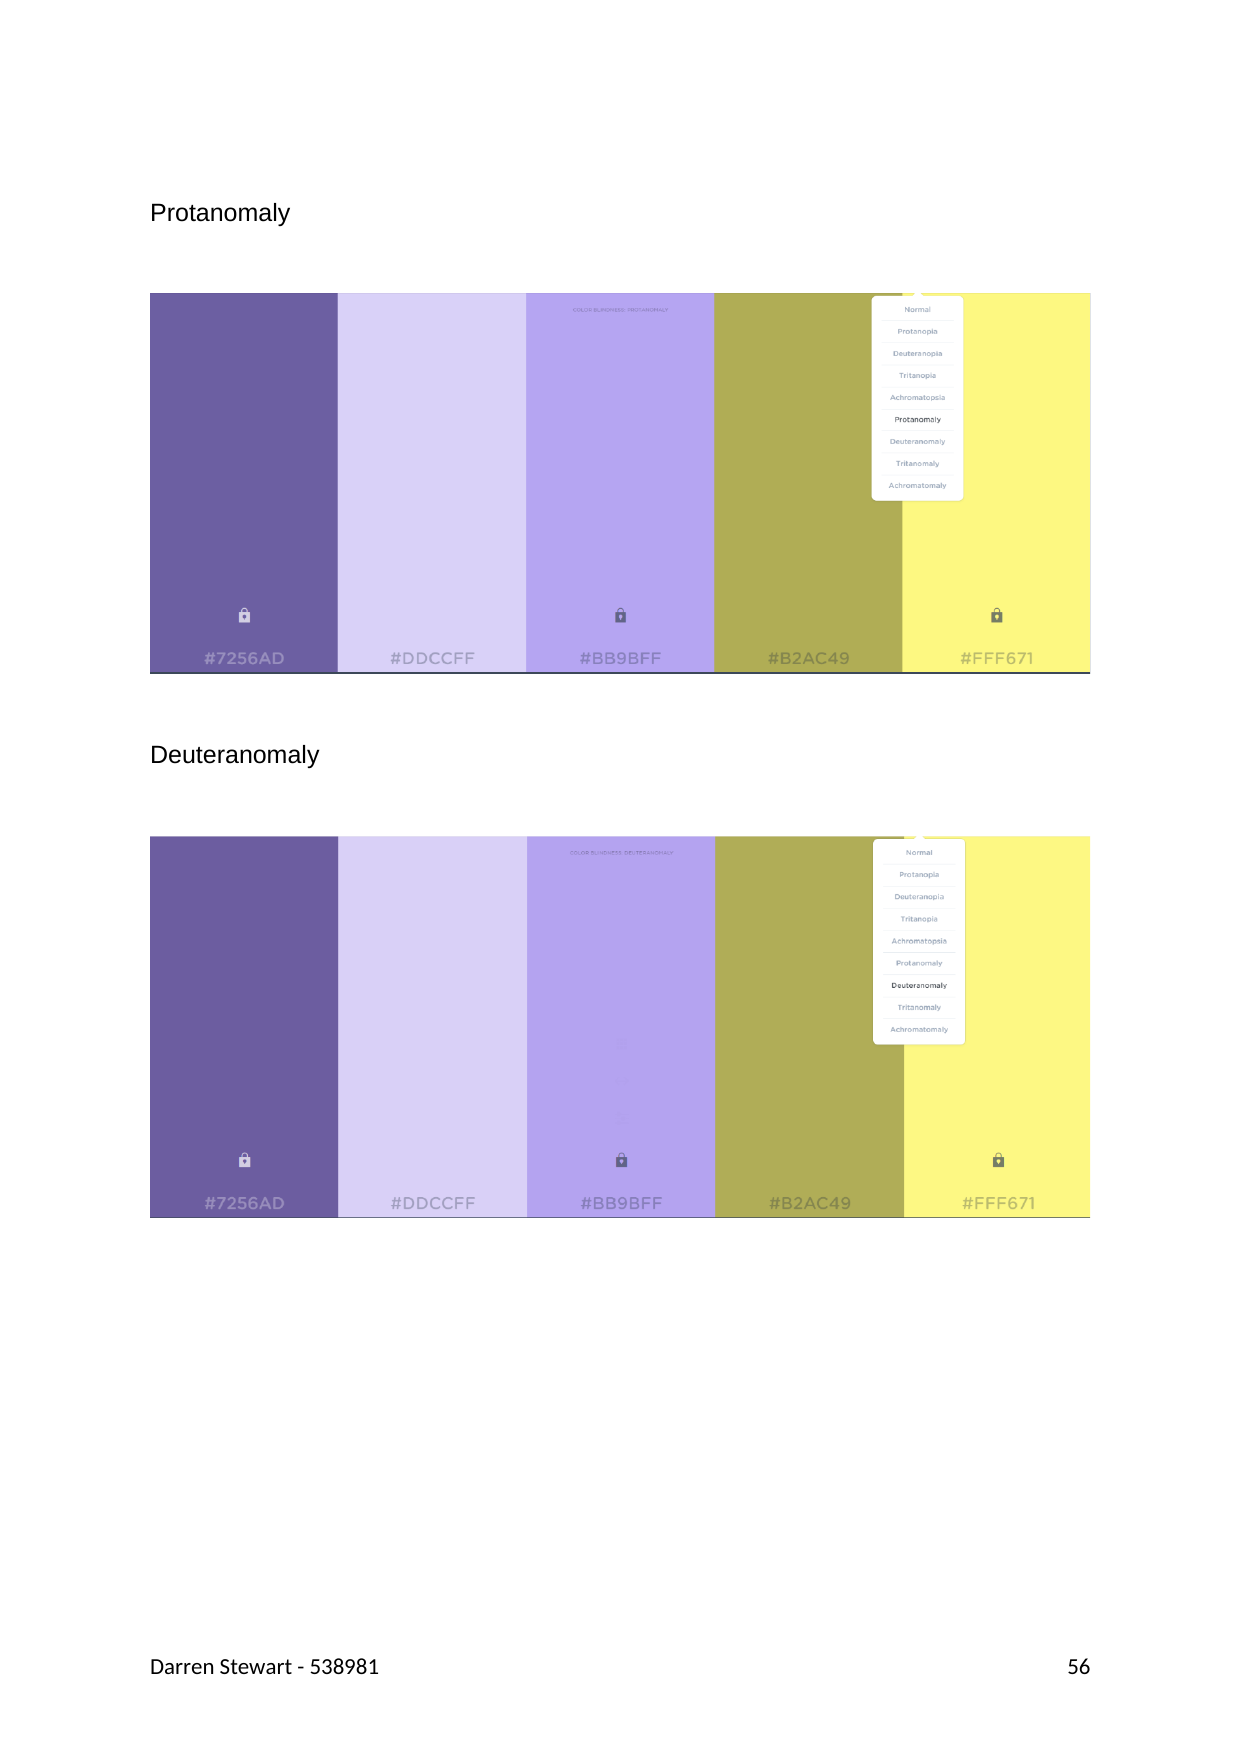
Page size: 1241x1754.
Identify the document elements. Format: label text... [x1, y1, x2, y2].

picture [150, 836, 1091, 1218]
picture [150, 293, 1091, 674]
text Protanomaly [150, 198, 1090, 226]
text Deuteranomaly [150, 741, 1090, 769]
